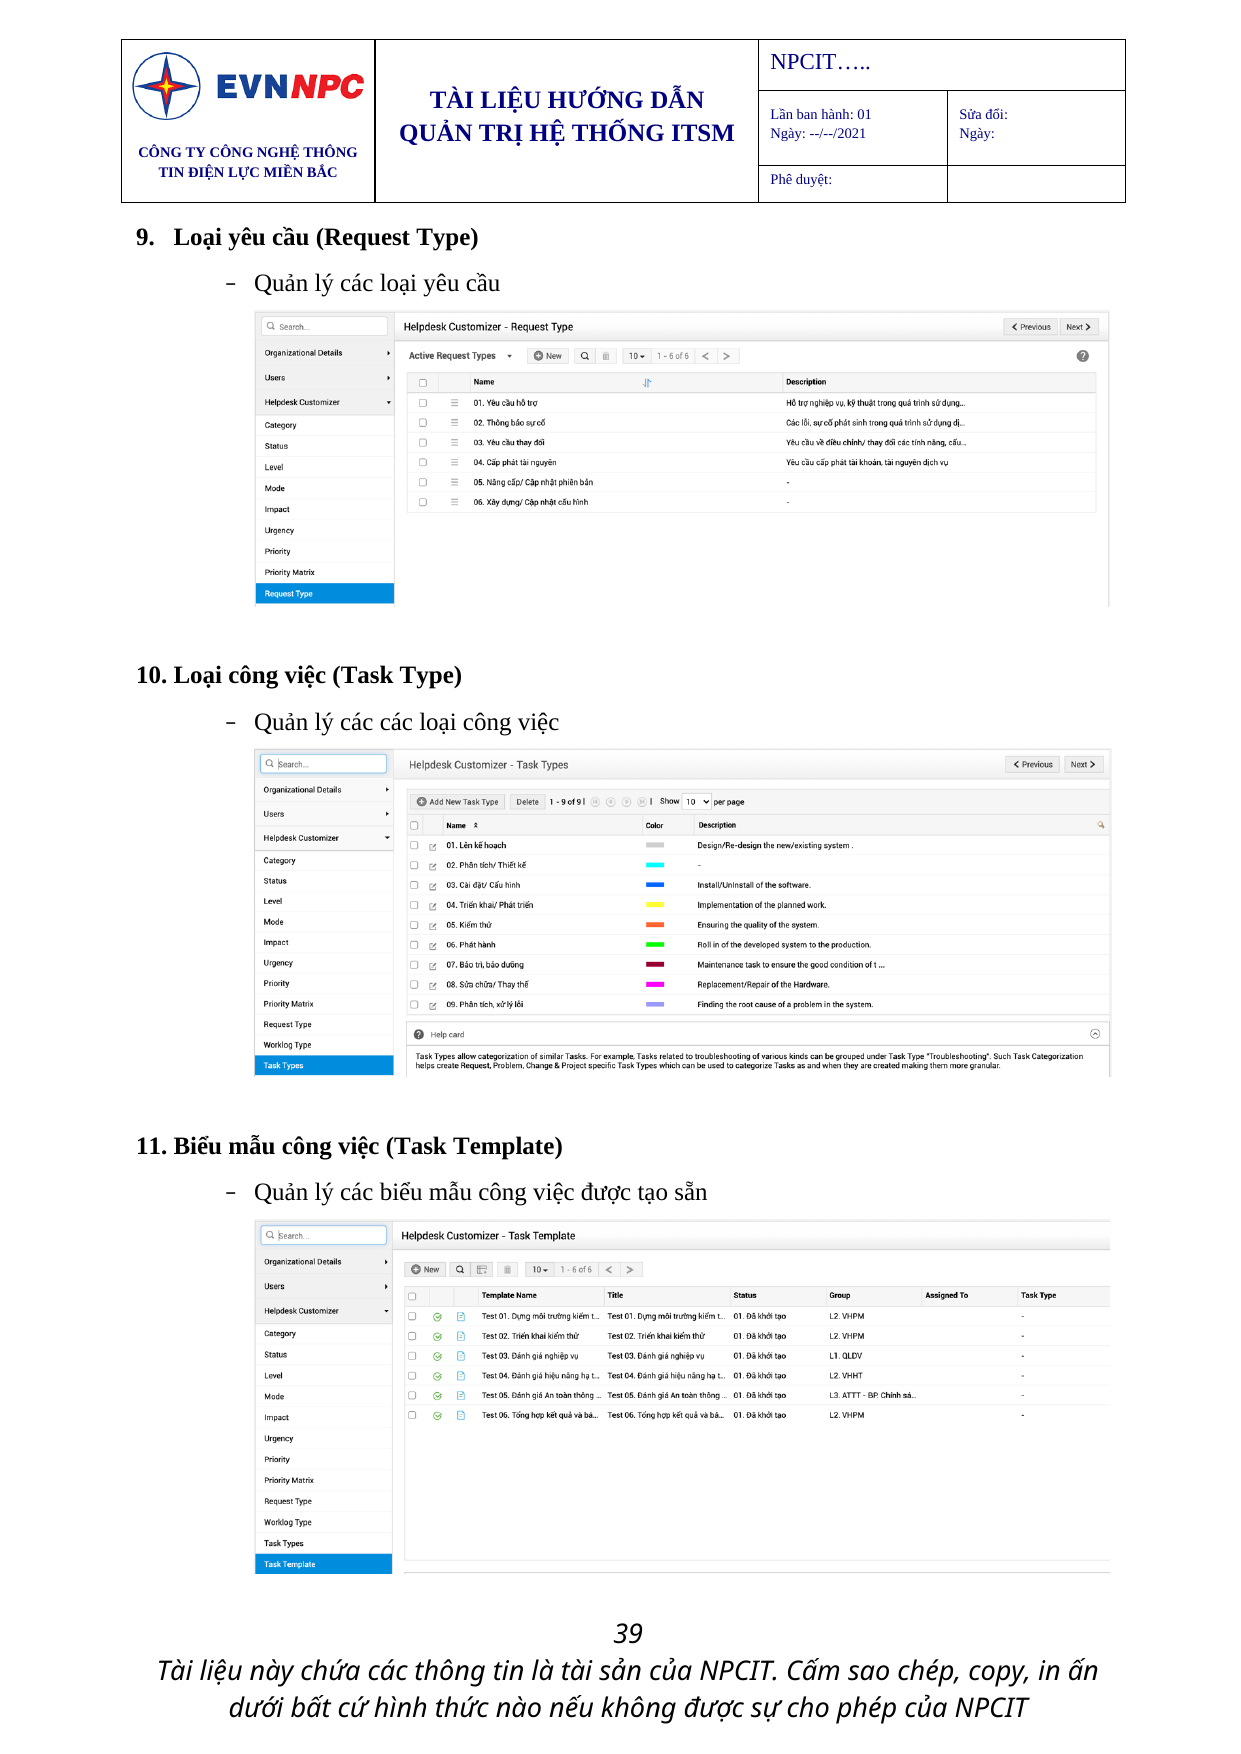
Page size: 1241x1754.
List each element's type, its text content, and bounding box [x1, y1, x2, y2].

list Loại yêu cầu (Request Type) [136, 222, 1120, 251]
picture [253, 748, 1112, 1077]
list Quản lý các loại yêu cầu [224, 267, 1120, 298]
picture [253, 310, 1111, 607]
list Quản lý các biểu mẫu công việc được tạo sẵn [224, 1176, 1120, 1207]
list Quản lý các các loại công việc [224, 706, 1120, 736]
picture [132, 52, 364, 120]
picture [253, 1219, 1111, 1574]
list Biểu mẫu công việc (Task Template) [136, 1131, 1120, 1159]
list Loại công việc (Task Type) [136, 660, 1120, 689]
